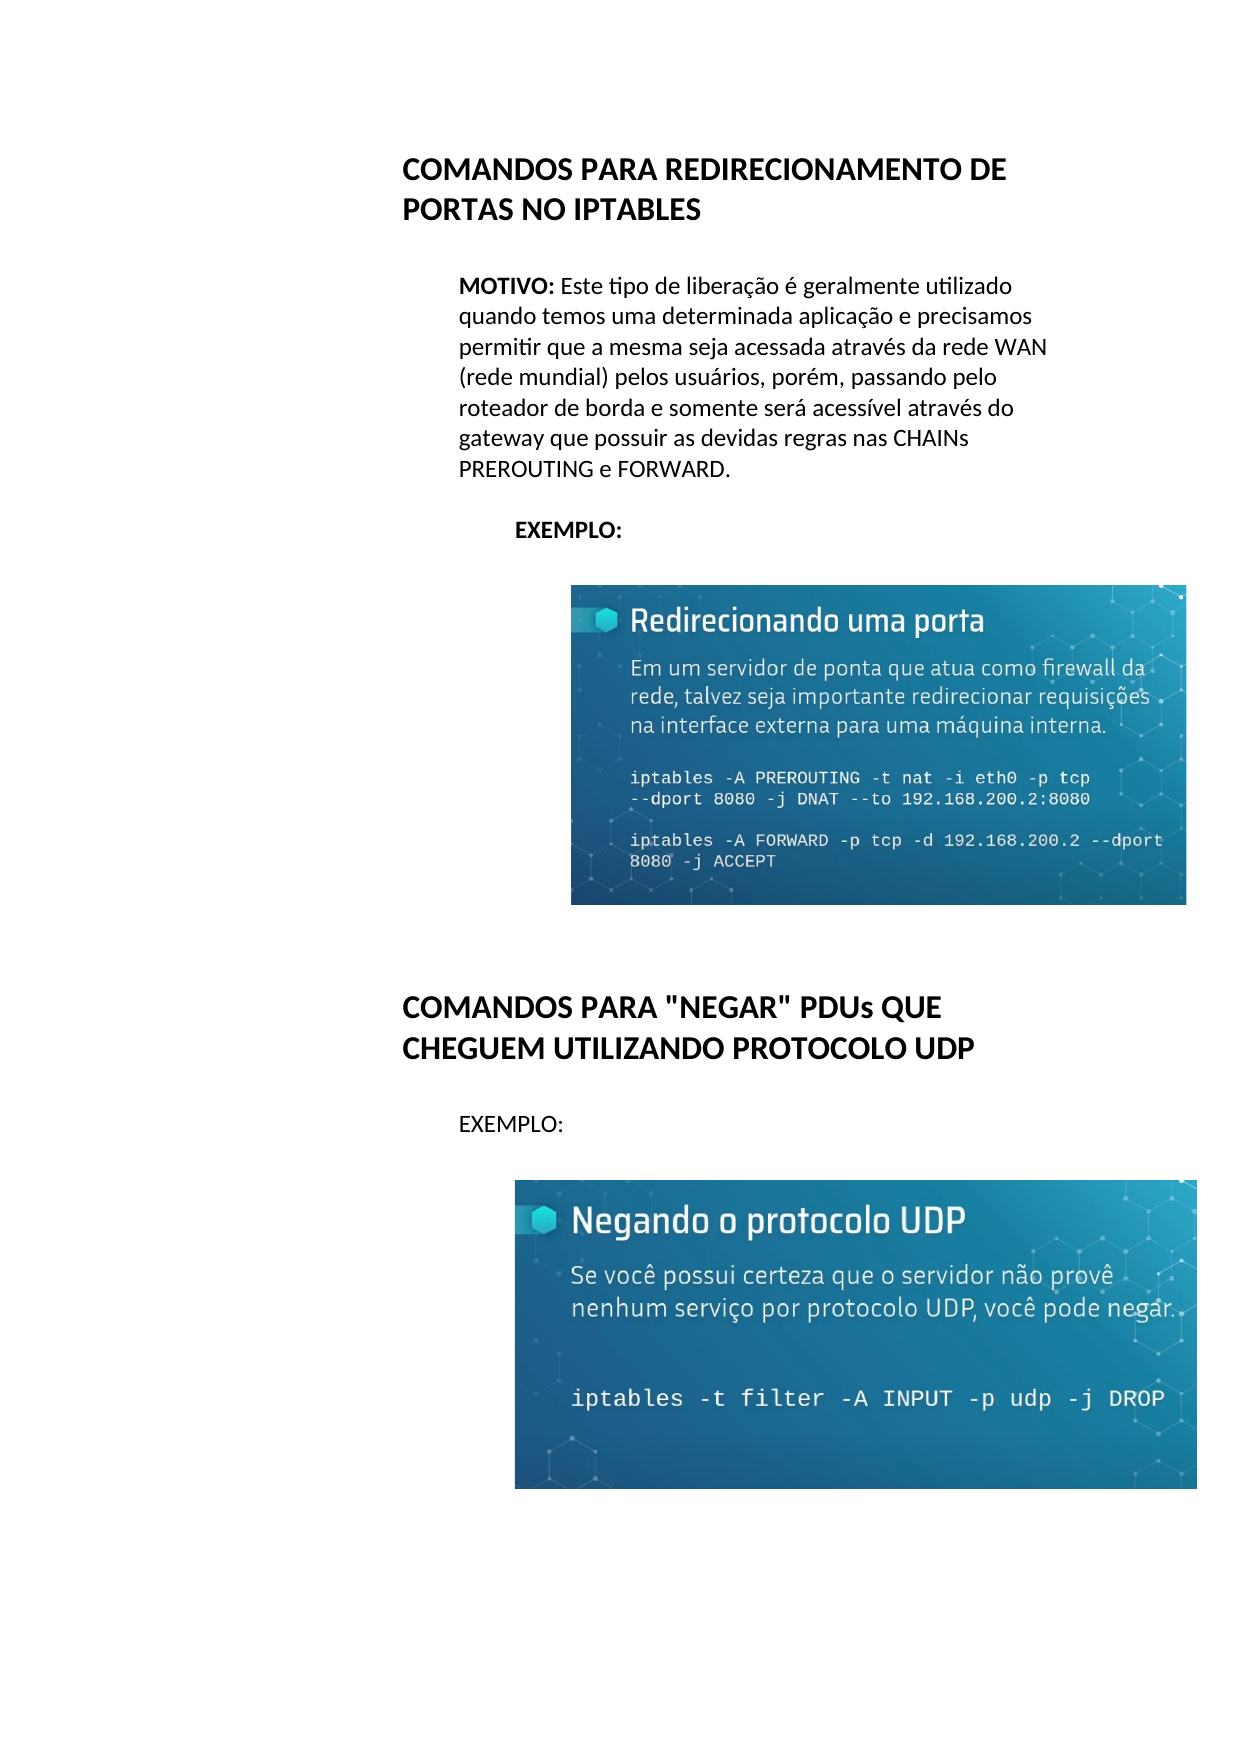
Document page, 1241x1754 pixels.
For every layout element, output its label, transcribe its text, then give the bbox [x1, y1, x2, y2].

text COMANDOS PARA "NEGAR" PDUs QUE CHEGUEM UTILIZANDO PROTOCOLO UDP [402, 986, 1063, 1068]
text EXEMPLO: [515, 514, 1063, 544]
text COMANDOS PARA REDIRECIONAMENTO DE PORTAS NO IPTABLES [402, 148, 1063, 229]
text EXEMPLO: [458, 1109, 1063, 1139]
text MOTIVO: Este tipo de liberação é geralmente utilizado quando temos uma determinada aplicação e precisamos permitir que a mesma seja acessada através da rede WAN (rede mundial) pelos usuários, porém, passando pelo roteador de borda e somente será acessível através do gateway que possuir as devidas regras nas CHAINs PREROUTING e FORWARD. [458, 270, 1063, 483]
picture [571, 585, 1187, 905]
picture [514, 1180, 1197, 1489]
